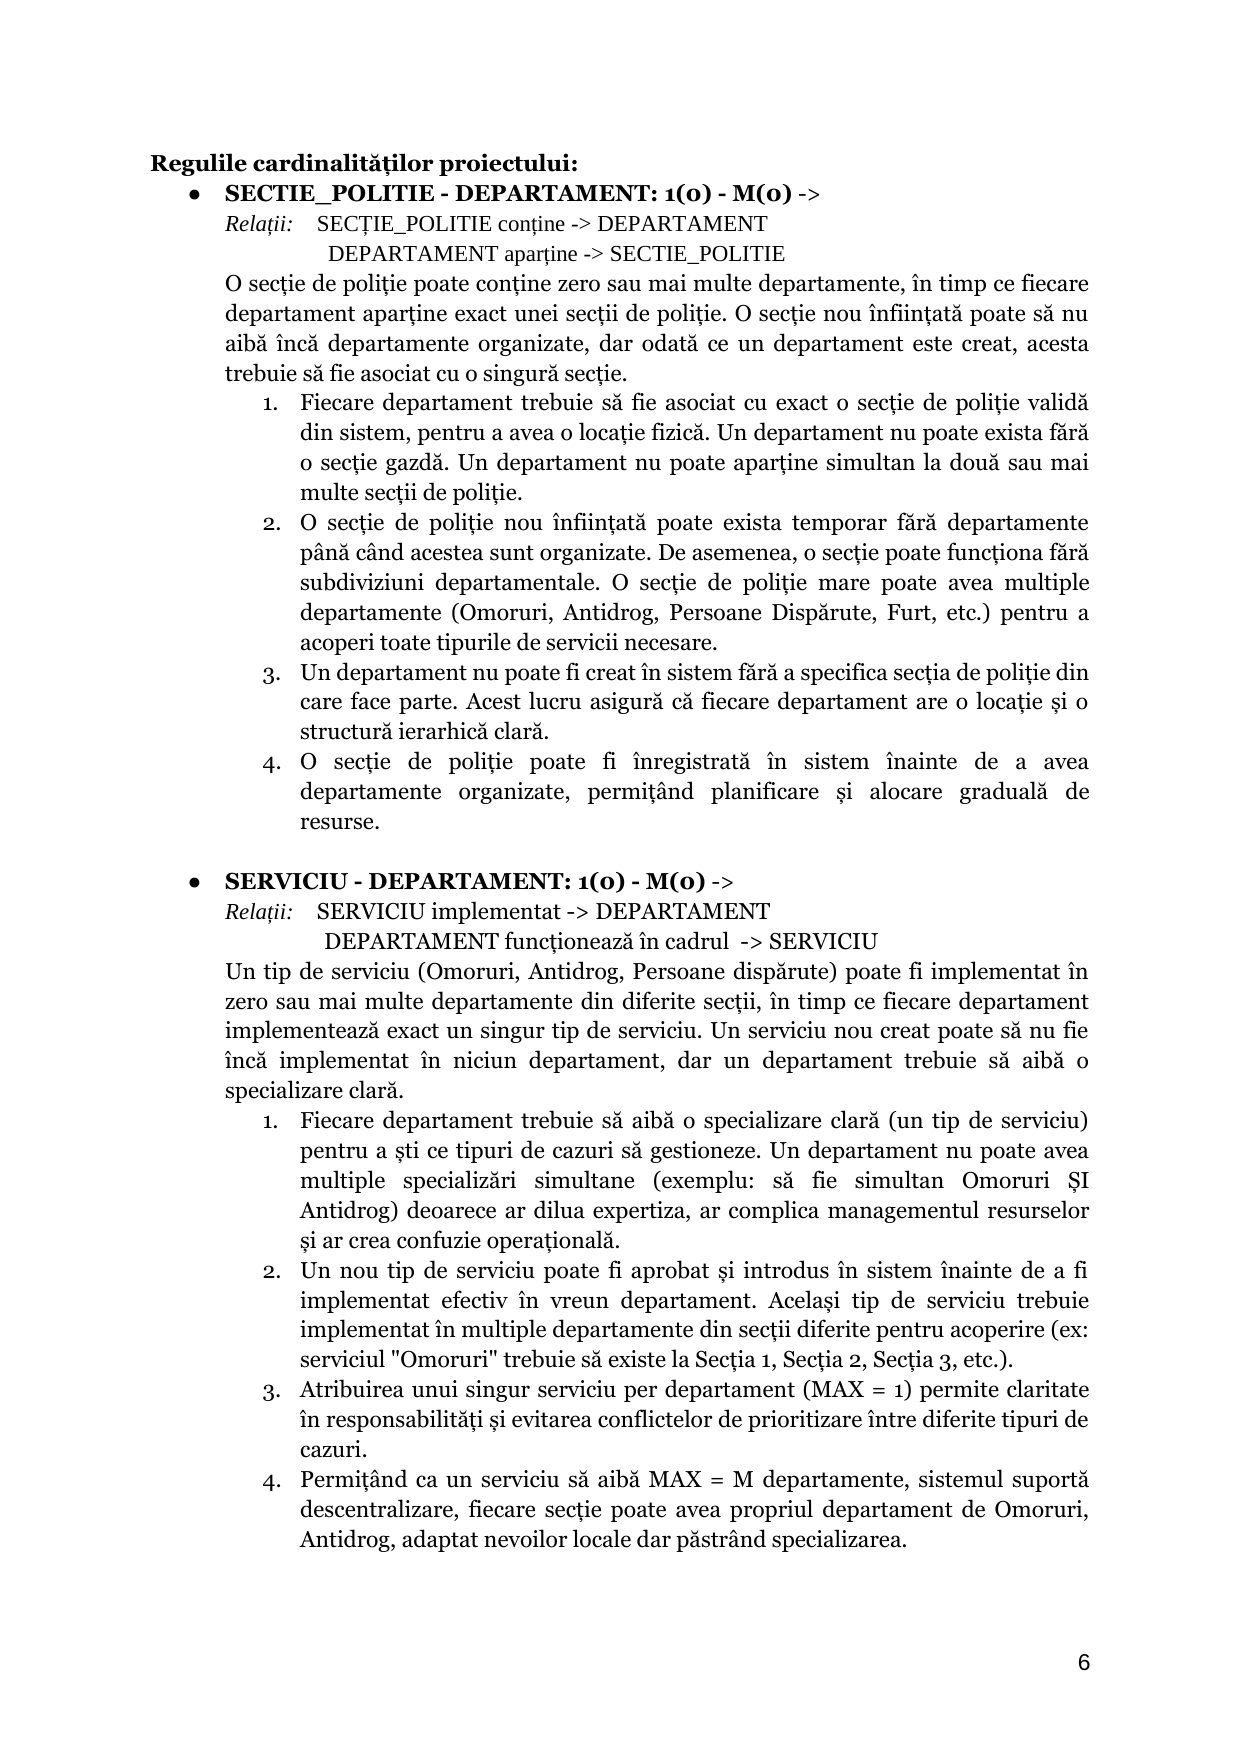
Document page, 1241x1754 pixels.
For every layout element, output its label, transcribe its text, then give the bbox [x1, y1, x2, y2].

text Relații: SECȚIE_POLITIE conține -> DEPARTAMENT [225, 210, 1090, 236]
list Permițând ca un serviciu să aibă MAX = M departamente, sistemul suportă descentralizare, fiecare secție poate avea propriul departament de Omoruri, Antidrog, adaptat nevoilor locale dar păstrând specializarea. [262, 1466, 1090, 1552]
list O secție de poliție poate fi înregistrată în sistem înainte de a avea departamente organizate, permițând planificare și alocare graduală de resurse. [262, 748, 1090, 834]
list Un departament nu poate fi creat în sistem fără a specifica secția de poliție din care face parte. Acest lucru asigură că fiecare departament are o locație și o structură ierarhică clară. [262, 659, 1090, 745]
text DEPARTAMENT aparține -> SECTIE_POLITIE [225, 240, 1090, 266]
list SERVICIU - DEPARTAMENT: 1(0) - M(0) -> [187, 868, 1090, 894]
list Fiecare departament trebuie să fie asociat cu exact o secție de poliție validă din sistem, pentru a avea o locație fizică. Un departament nu poate exista fără o secție gazdă. Un departament nu poate aparține simultan la două sau mai multe secții de poliție. [262, 390, 1090, 506]
list Atribuirea unui singur serviciu per departament (MAX = 1) permite claritate în responsabilități și evitarea conflictelor de prioritizare între diferite tipuri de cazuri. [262, 1377, 1090, 1462]
text Un tip de serviciu (Omoruri, Antidrog, Persoane dispărute) poate fi implementat în zero sau mai multe departamente din diferite secții, în timp ce fiecare departament implementează exact un singur tip de serviciu. Un serviciu nou creat poate să nu fie încă implementat în niciun departament, dar un departament trebuie să aibă o specializare clară. [225, 958, 1090, 1104]
text O secție de poliție poate conține zero sau mai multe departamente, în timp ce fiecare departament aparține exact unei secții de poliție. O secție nou înființată poate să nu aibă încă departamente organizate, dar odată ce un departament este creat, acesta trebuie să fie asociat cu o singură secție. [225, 270, 1090, 386]
text DEPARTAMENT funcționează în cadrul -> SERVICIU [225, 928, 1090, 954]
list SECTIE_POLITIE - DEPARTAMENT: 1(0) - M(0) -> [187, 180, 1090, 206]
text Relații: SERVICIU implementat -> DEPARTAMENT [225, 898, 1090, 924]
list O secție de poliție nou înființată poate exista temporar fără departamente până când acestea sunt organizate. De asemenea, o secție poate funcționa fără subdiviziuni departamentale. O secție de poliție mare poate avea multiple departamente (Omoruri, Antidrog, Persoane Dispărute, Furt, etc.) pentru a acoperi toate tipurile de servicii necesare. [262, 509, 1090, 655]
list Un nou tip de serviciu poate fi aprobat și introdus în sistem înainte de a fi implementat efectiv în vreun departament. Același tip de serviciu trebuie implementat în multiple departamente din secții diferite pentru acoperire (ex: serviciul "Omoruri" trebuie să existe la Secția 1, Secția 2, Secția 3, etc.). [262, 1257, 1090, 1373]
list Fiecare departament trebuie să aibă o specializare clară (un tip de serviciu) pentru a ști ce tipuri de cazuri să gestioneze. Un departament nu poate avea multiple specializări simultane (exemplu: să fie simultan Omoruri ȘI Antidrog) deoarece ar dilua expertiza, ar complica managementul resurselor și ar crea confuzie operațională. [262, 1108, 1090, 1253]
text Regulile cardinalităților proiectului: [150, 150, 1090, 176]
